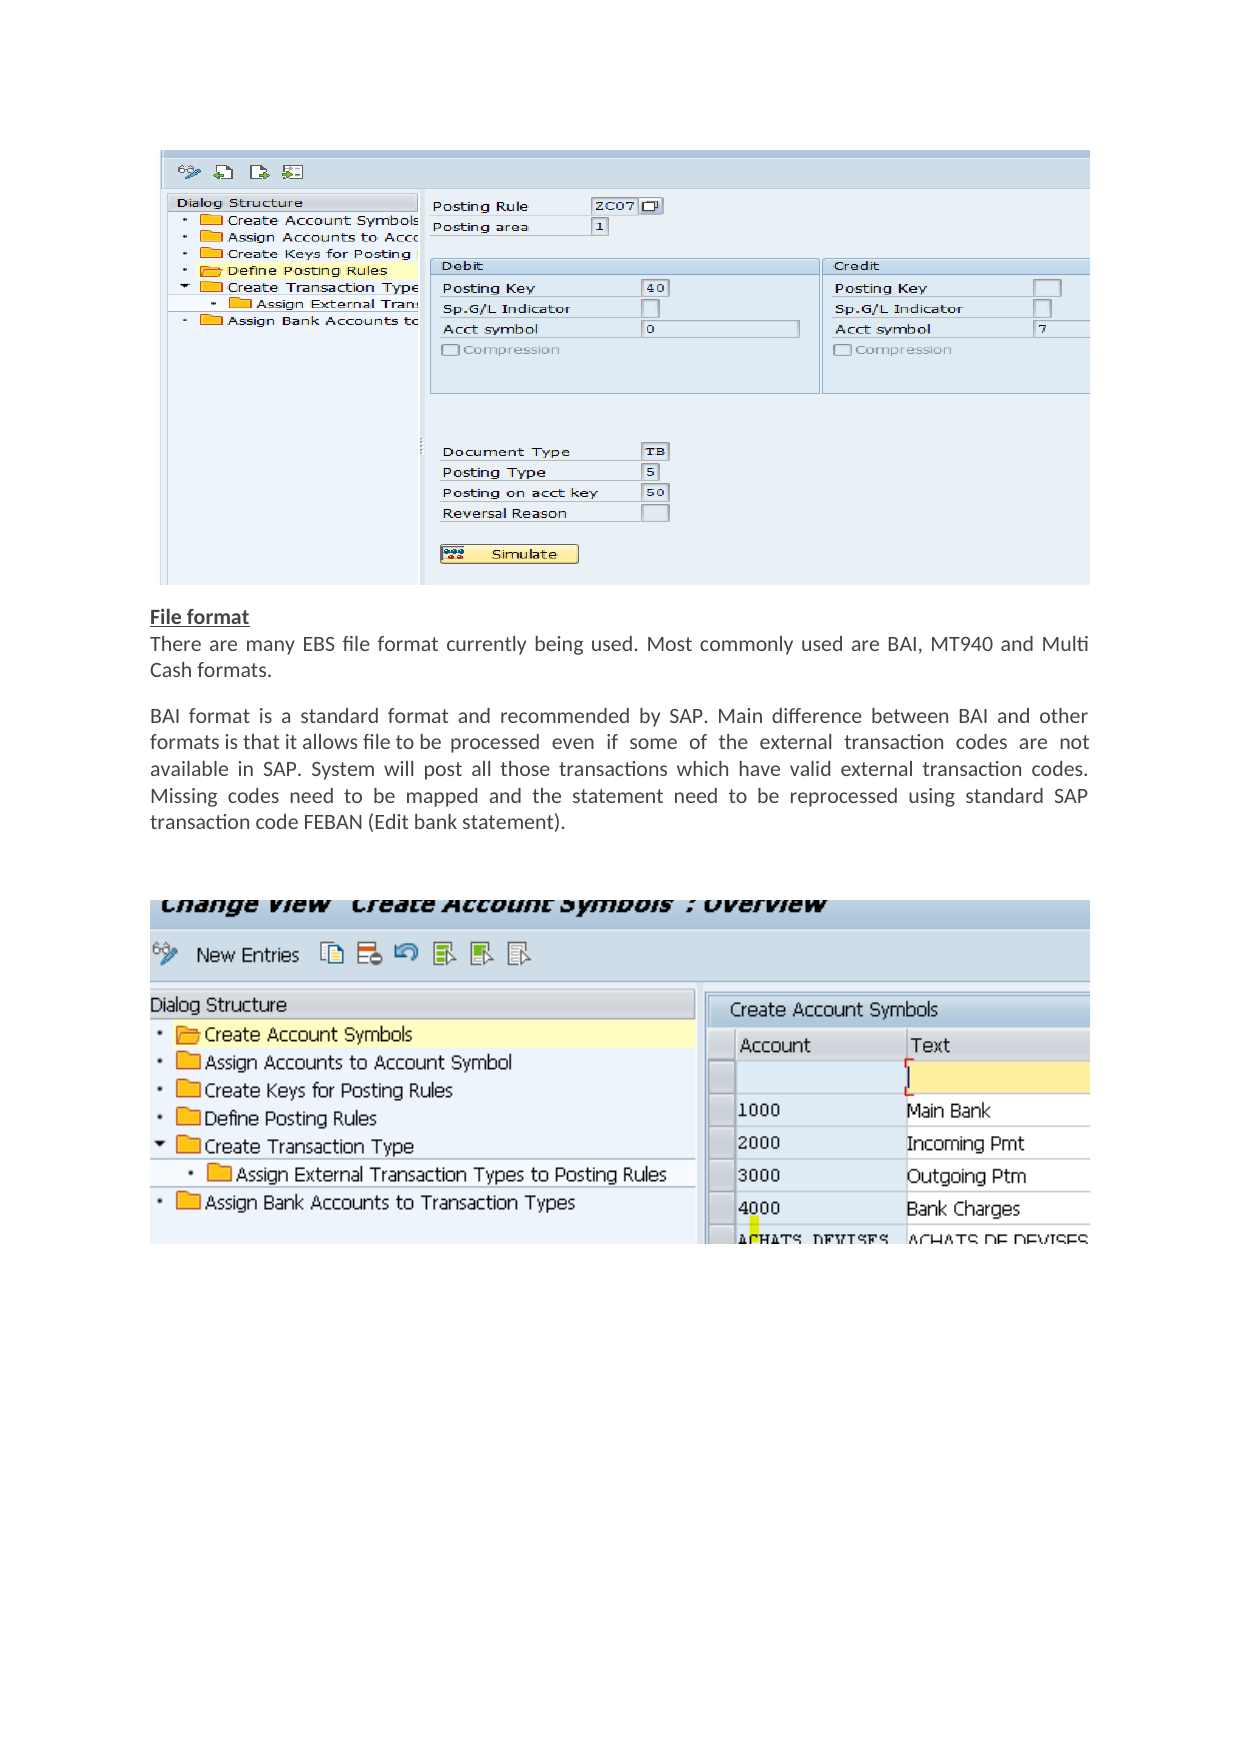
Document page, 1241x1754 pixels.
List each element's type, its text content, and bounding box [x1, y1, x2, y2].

text There are many EBS file format currently being used. Most commonly used are BAI, MT940 and Multi Cash formats. [150, 630, 1090, 683]
picture [150, 900, 1091, 1244]
text BAI format is a standard format and recommended by SAP. Main difference between BAI and other formats is that it allows file to be processed even if some of the external transaction codes are not available in SAP. System will post all those transactions which have valid external transaction codes. Missing codes need to be mapped and the statement need to be reprocessed using standard SAP transaction code FEBAN (Edit bank statement). [150, 702, 1090, 835]
picture [150, 150, 1091, 585]
text File format [150, 603, 1090, 630]
